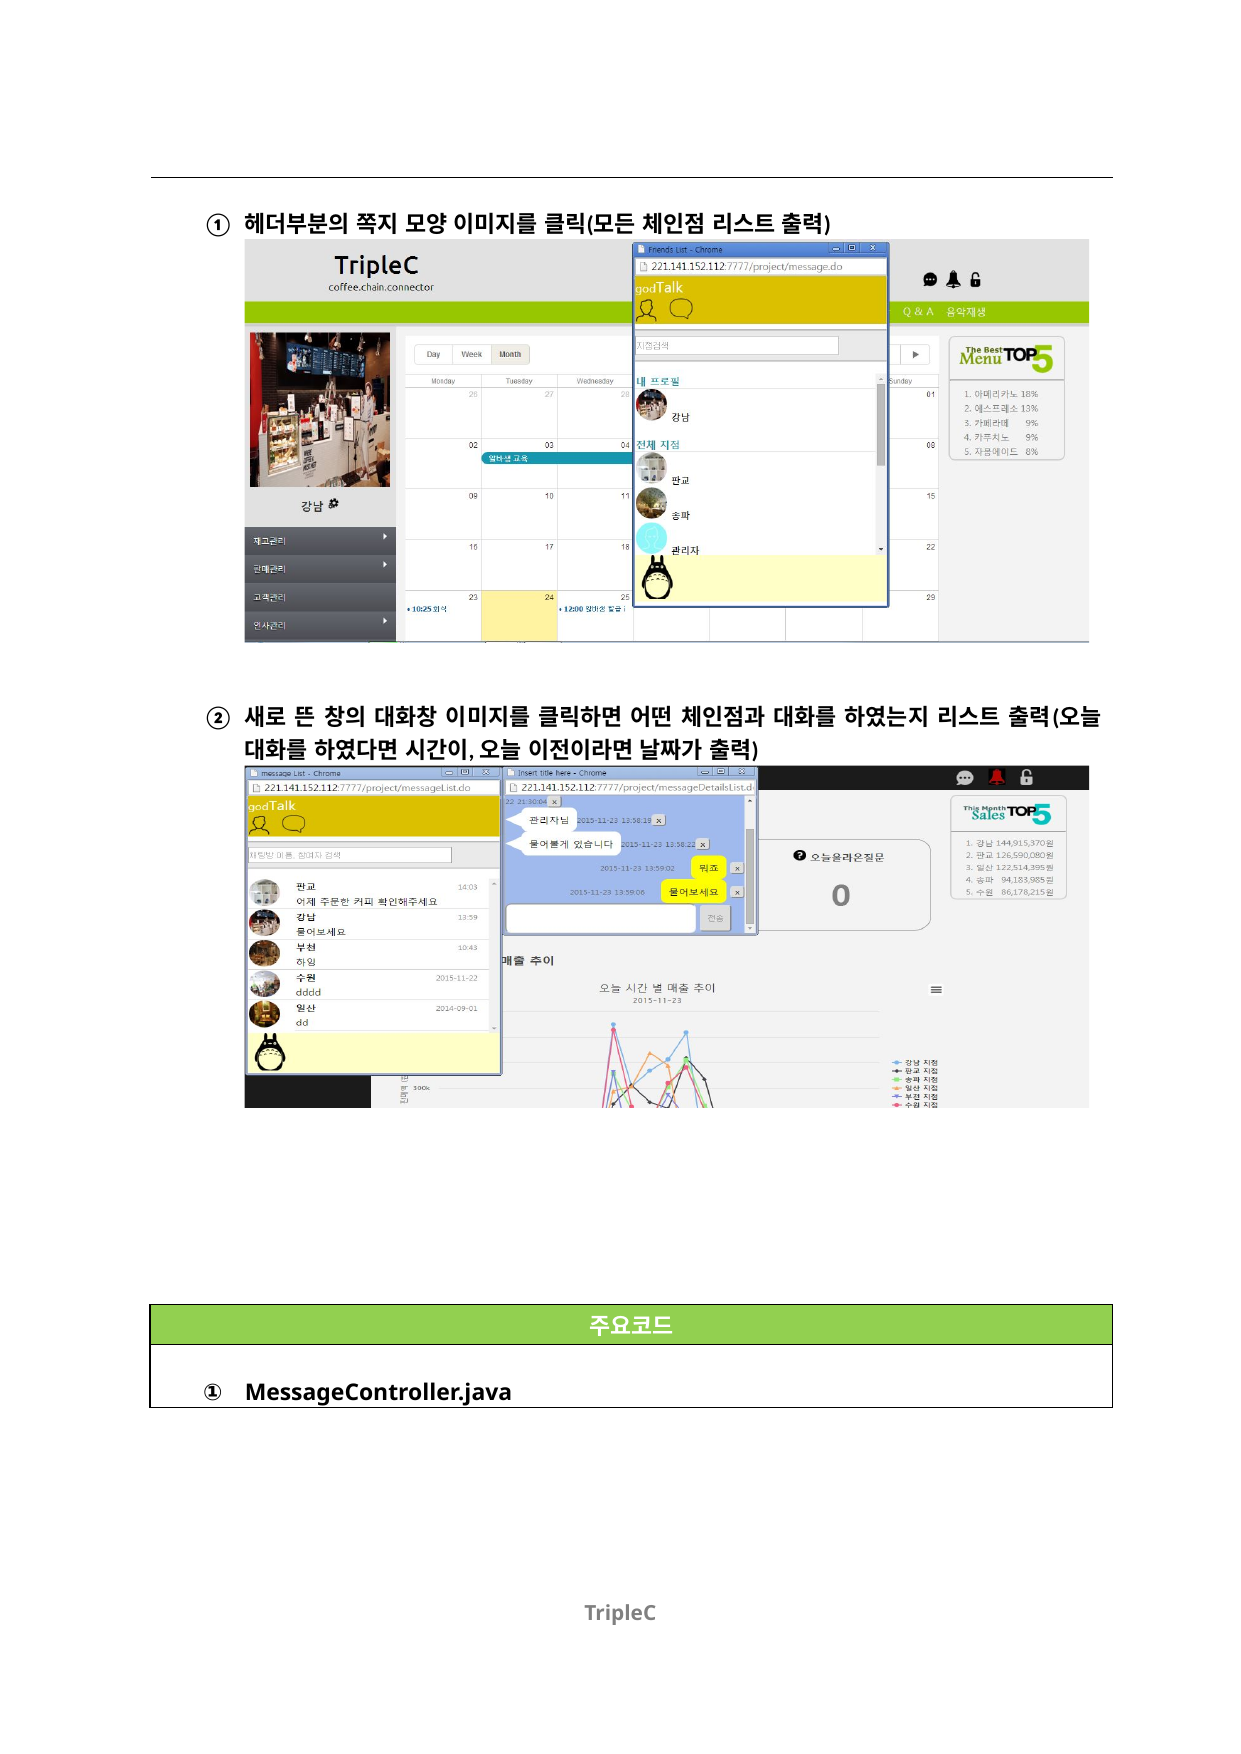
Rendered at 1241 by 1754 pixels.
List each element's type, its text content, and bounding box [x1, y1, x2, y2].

table_cell 헤더부분의 쪽지 모양 이미지를 클릭(모든 체인점 리스트 출력) 새로 뜬 창의 대화창 이미지를 클릭하면 어떤 체인점과 대화를 하였는지 리스트 출력(오늘 대화를 하였다면 시간이, 오늘 이전이라면 날짜가 출력) [151, 178, 1113, 1304]
picture [244, 765, 1090, 1108]
picture [244, 239, 1090, 643]
table_cell 주요코드 [151, 1305, 1112, 1344]
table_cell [151, 1345, 1112, 1407]
